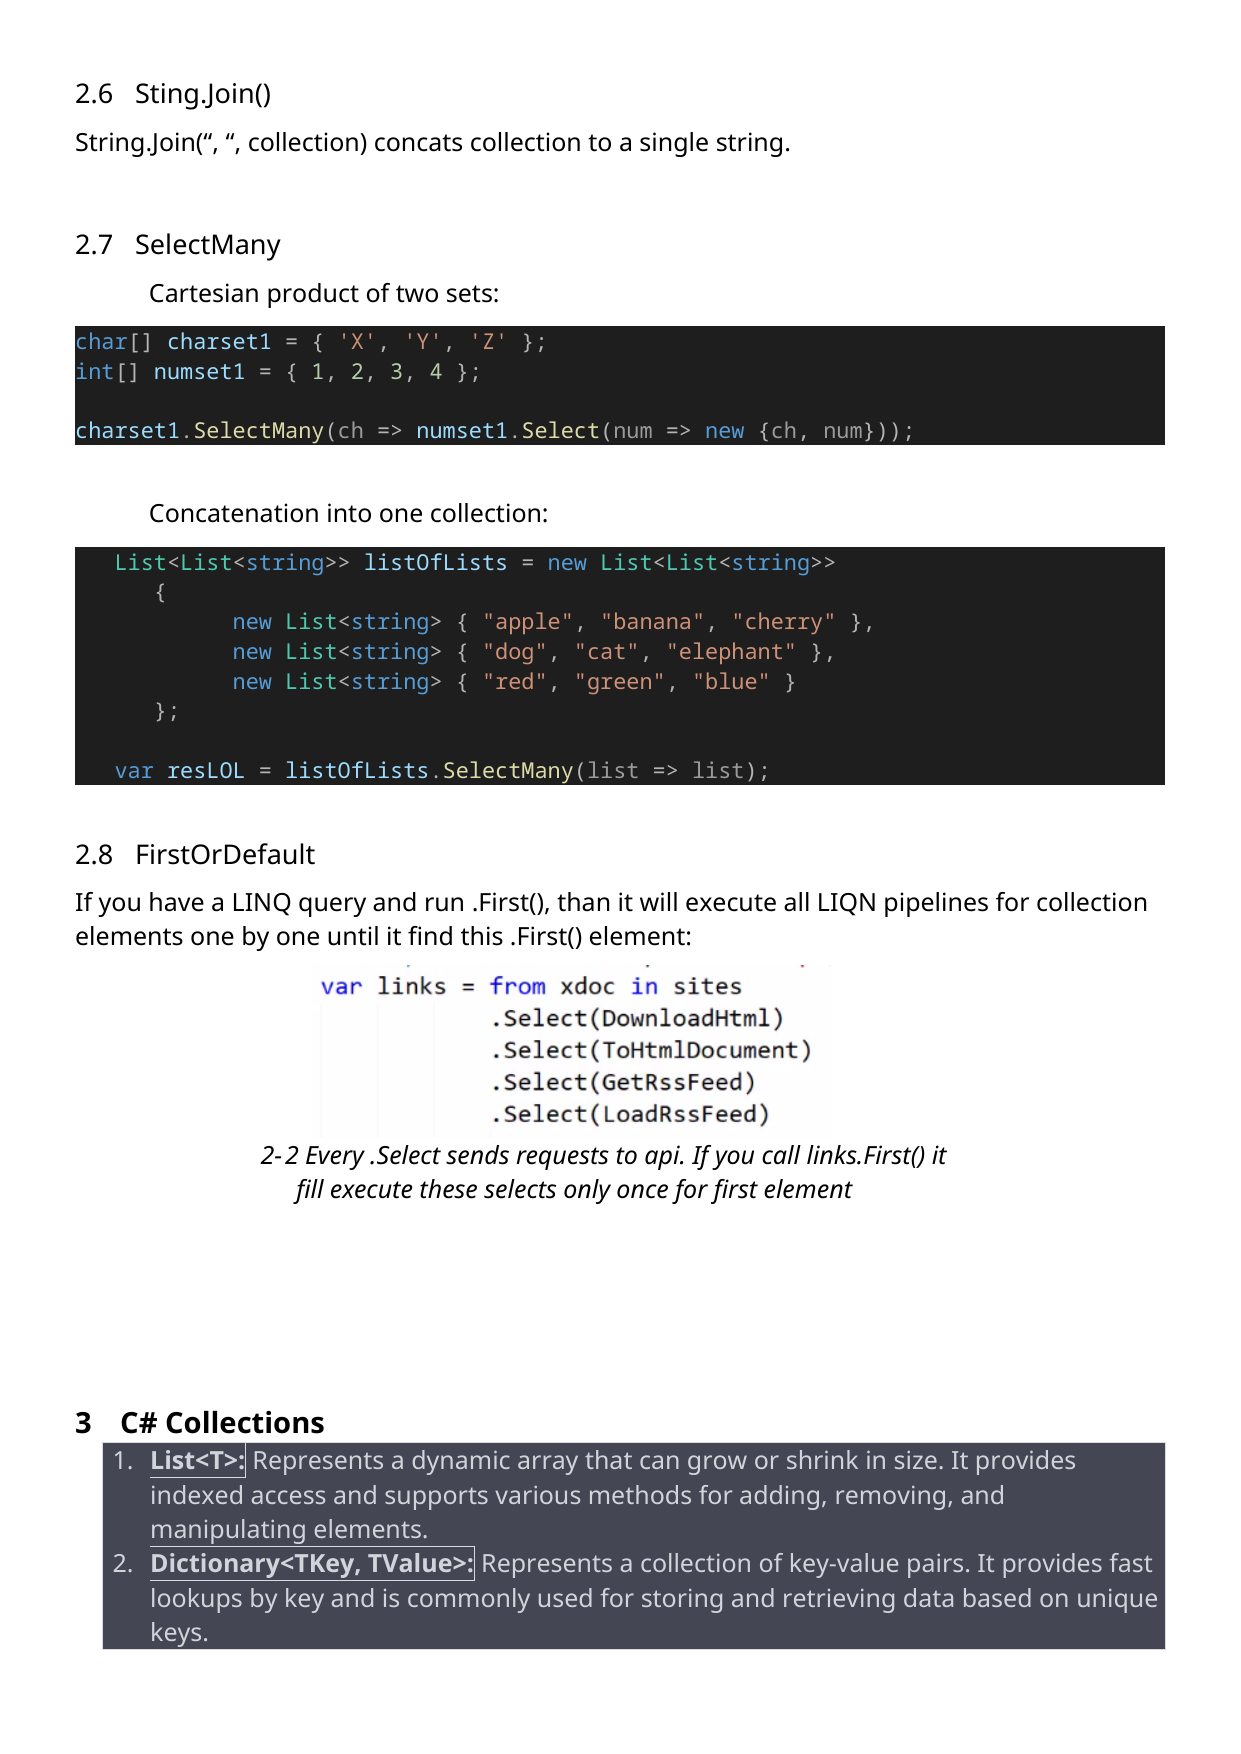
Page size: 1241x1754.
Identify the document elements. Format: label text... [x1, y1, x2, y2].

text Concatenation into one collection: [75, 496, 1165, 530]
list List<T>: Represents a dynamic array that can grow or shrink in size. It provides indexed access and supports various methods for adding, removing, and manipulating elements. [103, 1443, 1165, 1545]
text Cartesian product of two sets: [75, 275, 1165, 309]
text new List<string> { "apple", "banana", "cherry" }, [75, 606, 1165, 636]
text new List<string> { "red", "green", "blue" } [75, 666, 1165, 696]
text { [75, 576, 1165, 606]
text String.Join(“, “, collection) concats collection to a single string. [75, 124, 1165, 158]
subtitle Sting.Join() [75, 75, 1165, 112]
picture [312, 965, 831, 1137]
text If you have a LINQ query and run .First(), than it will execute all LIQN pipelines for collection elements one by one until it find this .First() element: [75, 885, 1165, 953]
text var resLOL = listOfLists.SelectMany(list => list); [75, 755, 1165, 785]
text charset1.SelectMany(ch => numset1.Select(num => new {ch, num})); [75, 415, 1165, 445]
text char[] charset1 = { 'X', 'Y', 'Z' }; [75, 326, 1165, 356]
text }; [75, 696, 1165, 725]
subtitle FirstOrDefault [75, 836, 1165, 872]
list Dictionary<TKey, TValue>: Represents a collection of key-value pairs. It provides fast lookups by key and is commonly used for storing and retrieving data based on unique keys. [103, 1545, 1165, 1649]
text List<List<string>> listOfLists = new List<List<string>> [75, 547, 1165, 576]
text new List<string> { "dog", "cat", "elephant" }, [75, 636, 1165, 666]
subtitle SelectMany [75, 226, 1165, 263]
subtitle C# Collections [75, 1402, 1165, 1442]
text int[] numset1 = { 1, 2, 3, 4 }; [75, 356, 1165, 386]
